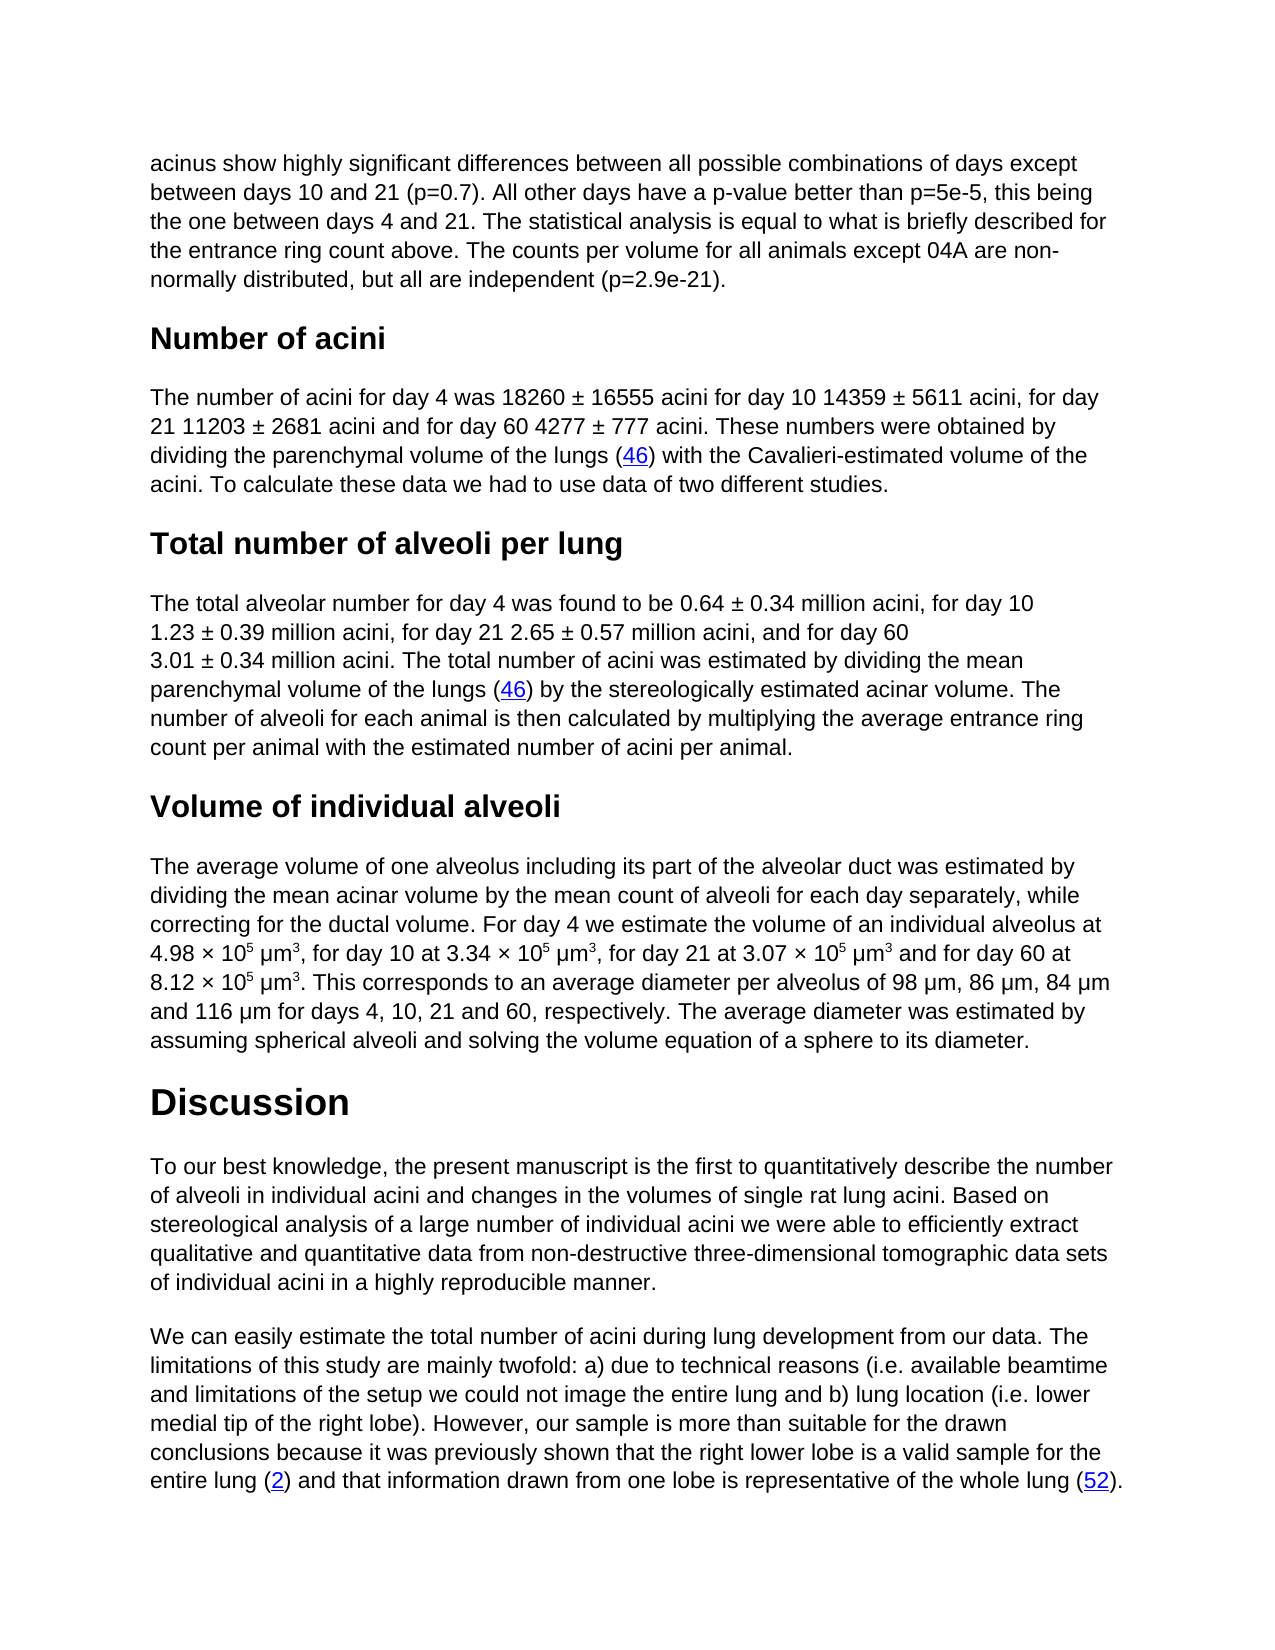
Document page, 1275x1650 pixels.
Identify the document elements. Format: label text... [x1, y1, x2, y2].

subtitle Discussion [150, 1081, 1125, 1124]
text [150, 150, 1125, 292]
text The number of acini for day 4 was 18260 ± 16555 acini for day 10 14359 ± 5611 acini, for day 21 11203 ± 2681 acini and for day 60 4277 ± 777 acini. These numbers were obtained by dividing the parenchymal volume of the lungs (46) with the Cavalieri-estimated volume of the acini. To calculate these data we had to use data of two different studies. [150, 384, 1125, 497]
subtitle Number of acini [150, 320, 1125, 356]
text The total alveolar number for day 4 was found to be 0.64 ± 0.34 million acini, for day 10 1.23 ± 0.39 million acini, for day 21 2.65 ± 0.57 million acini, and for day 60 3.01 ± 0.34 million acini. The total number of acini was estimated by dividing the mean parenchymal volume of the lungs (46) by the stereologically estimated acinar volume. The number of alveoli for each animal is then calculated by multiplying the average entrance ring count per animal with the estimated number of acini per animal. [150, 589, 1125, 761]
subtitle Total number of alveoli per lung [150, 525, 1125, 561]
text The average volume of one alveolus including its part of the alveolar duct was estimated by dividing the mean acinar volume by the mean count of alveoli for each day separately, while correcting for the ductal volume. For day 4 we estimate the volume of an individual alveolus at 4.98 × 105 μm3, for day 10 at 3.34 × 105 μm3, for day 21 at 3.07 × 105 μm3 and for day 60 at 8.12 × 105 μm3. This corresponds to an average diameter per alveolus of 98 μm, 86 μm, 84 μm and 116 μm for days 4, 10, 21 and 60, respectively. The average diameter was estimated by assuming spherical alveoli and solving the volume equation of a sphere to its diameter. [150, 853, 1125, 1053]
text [150, 1323, 1125, 1494]
text To our best knowledge, the present manuscript is the first to quantitatively describe the number of alveoli in individual acini and changes in the volumes of single rat lung acini. Based on stereological analysis of a large number of individual acini we were able to efficiently extract qualitative and quantitative data from non-destructive three-dimensional tomographic data sets of individual acini in a highly reproducible manner. [150, 1153, 1125, 1295]
subtitle Volume of individual alveoli [150, 788, 1125, 824]
